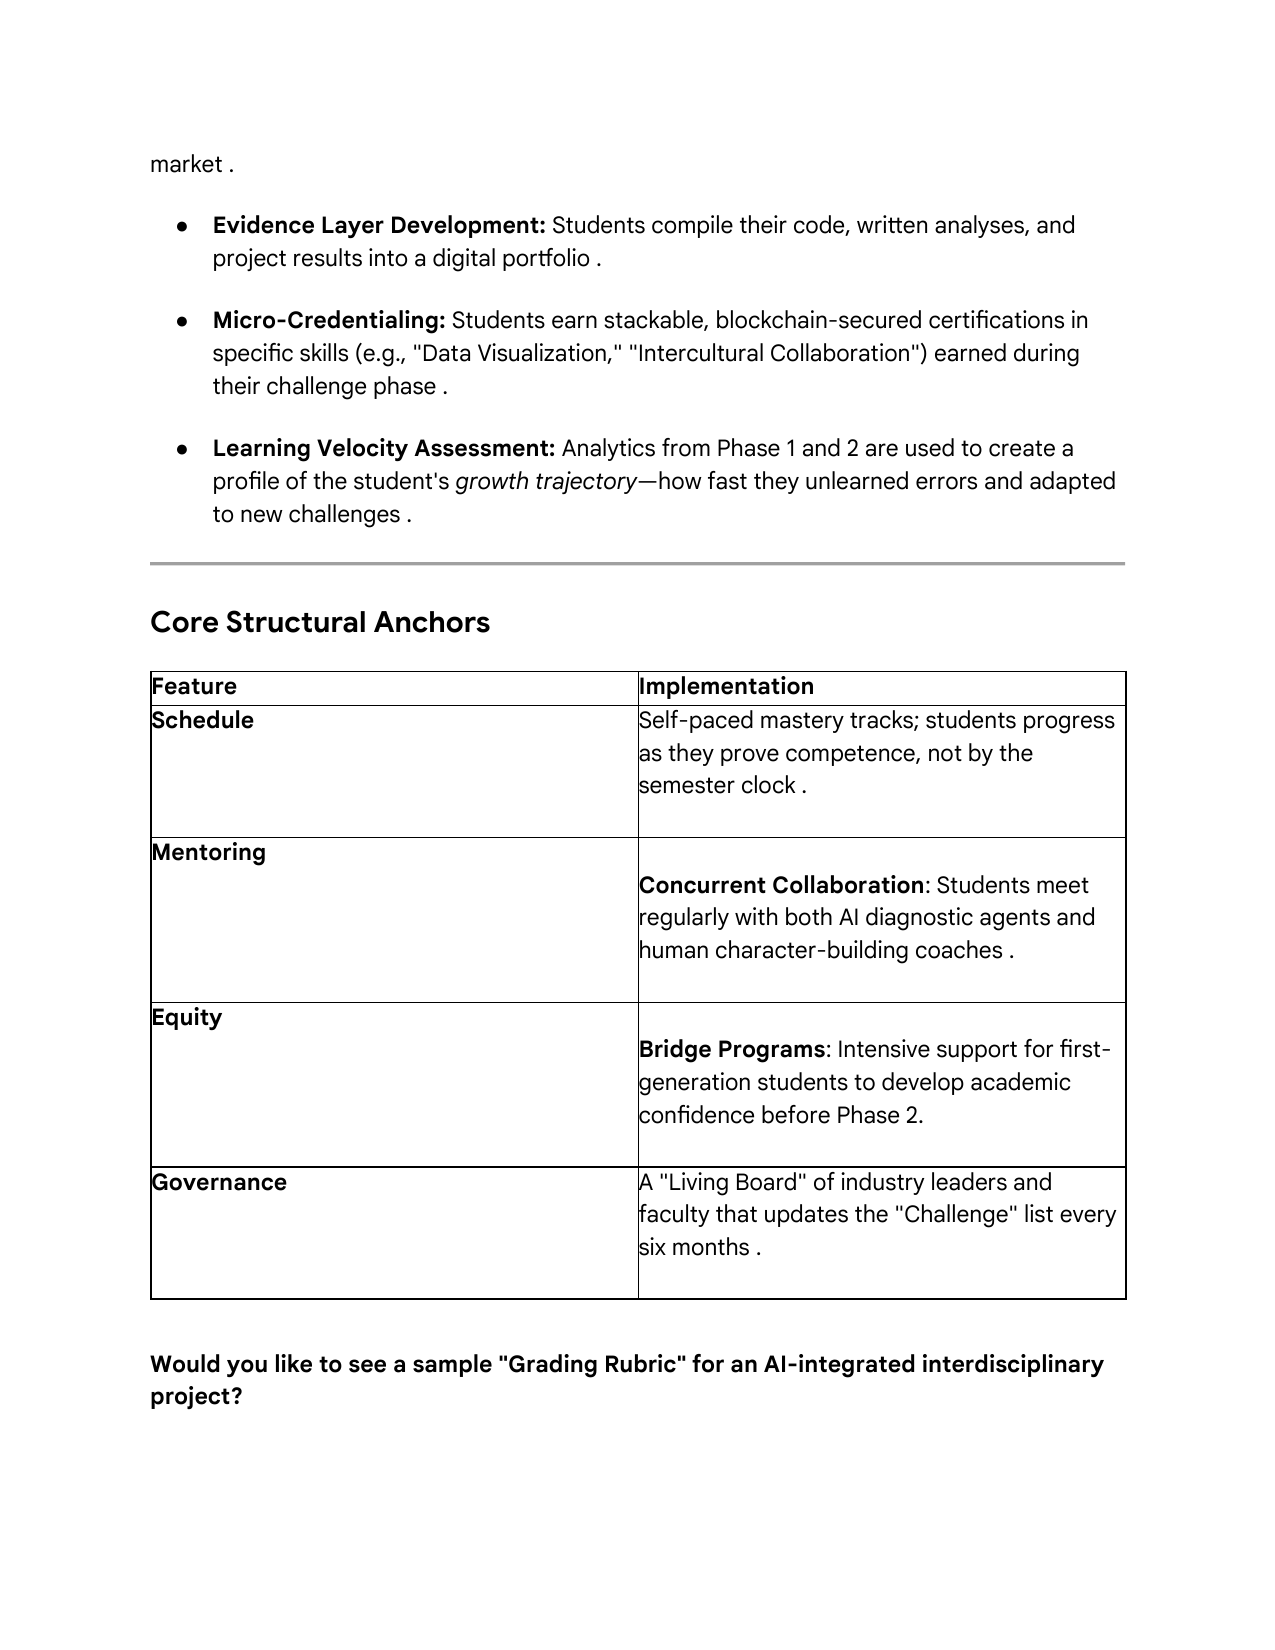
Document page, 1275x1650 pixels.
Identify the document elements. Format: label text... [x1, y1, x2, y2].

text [150, 150, 1125, 179]
table_cell Bridge Programs: Intensive support for first-generation students to develop academic confidence before Phase 2. [639, 1003, 1125, 1166]
table_cell A "Living Board" of industry leaders and faculty that updates the "Challenge" list every six months . [639, 1168, 1125, 1298]
list Evidence Layer Development: Students compile their code, written analyses, and project results into a digital portfolio . [175, 211, 1125, 303]
table_cell Governance [152, 1168, 638, 1298]
list Learning Velocity Assessment: Analytics from Phase 1 and 2 are used to create a profile of the student's growth trajectory—how fast they unlearned errors and adapted to new challenges . [175, 434, 1125, 558]
table_cell Equity [152, 1003, 638, 1166]
table_header Feature [152, 672, 638, 704]
table_cell Mentoring [152, 838, 638, 1001]
table_header Implementation [639, 672, 1125, 704]
subtitle Core Structural Anchors [150, 566, 1125, 640]
list Micro-Credentialing: Students earn stackable, blockchain-secured certifications in specific skills (e.g., "Data Visualization," "Intercultural Collaboration") earned during their challenge phase . [175, 307, 1125, 431]
table_cell Schedule [152, 706, 638, 837]
table_cell Self-paced mastery tracks; students progress as they prove competence, not by the semester clock . [639, 706, 1125, 837]
text Would you like to see a sample "Grading Rubric" for an AI-integrated interdisciplinary project? [150, 1350, 1125, 1411]
table_cell Concurrent Collaboration: Students meet regularly with both AI diagnostic agents and human character-building coaches . [639, 838, 1125, 1001]
